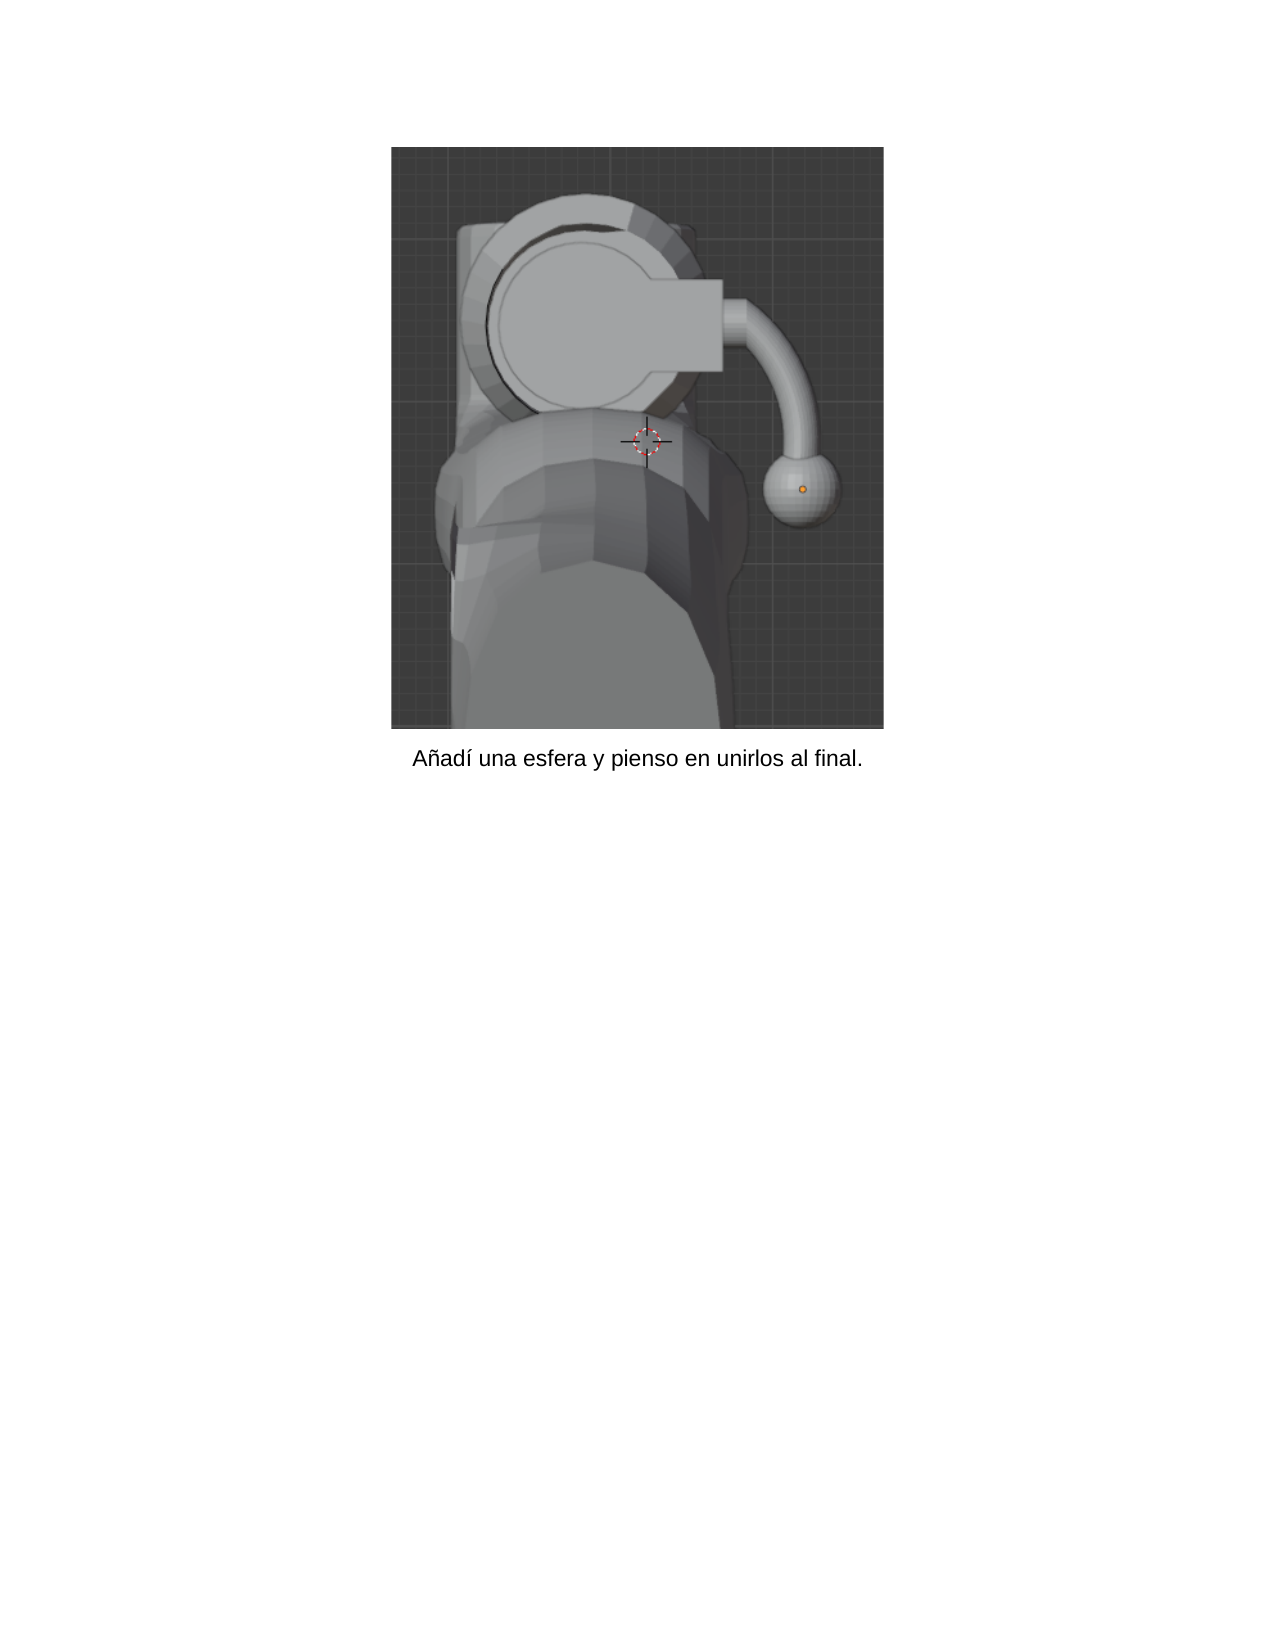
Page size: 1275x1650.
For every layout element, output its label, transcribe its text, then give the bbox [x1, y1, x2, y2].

picture [391, 147, 884, 729]
text Añadí una esfera y pienso en unirlos al final. [177, 745, 1098, 771]
